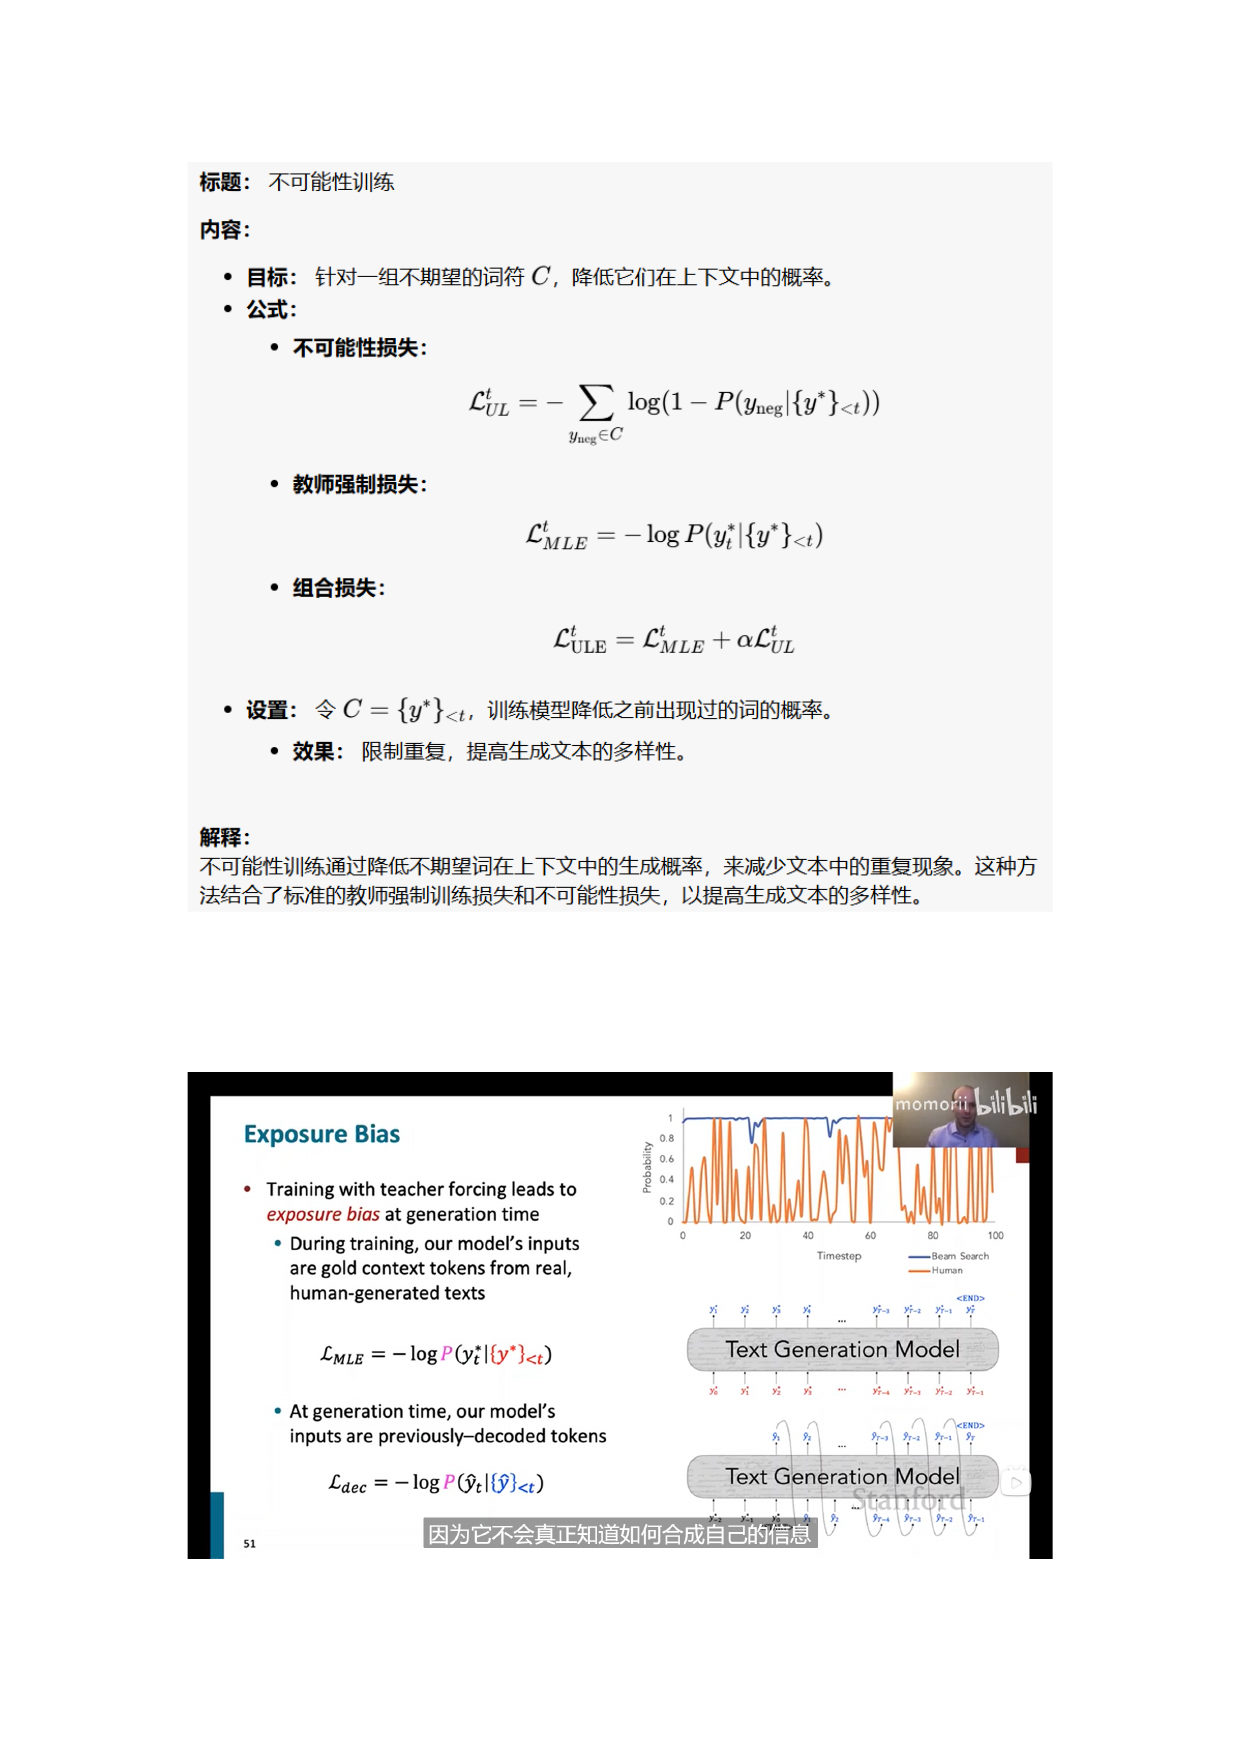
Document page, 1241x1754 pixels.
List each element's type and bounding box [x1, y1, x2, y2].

picture [187, 1072, 1053, 1559]
picture [187, 162, 1053, 920]
